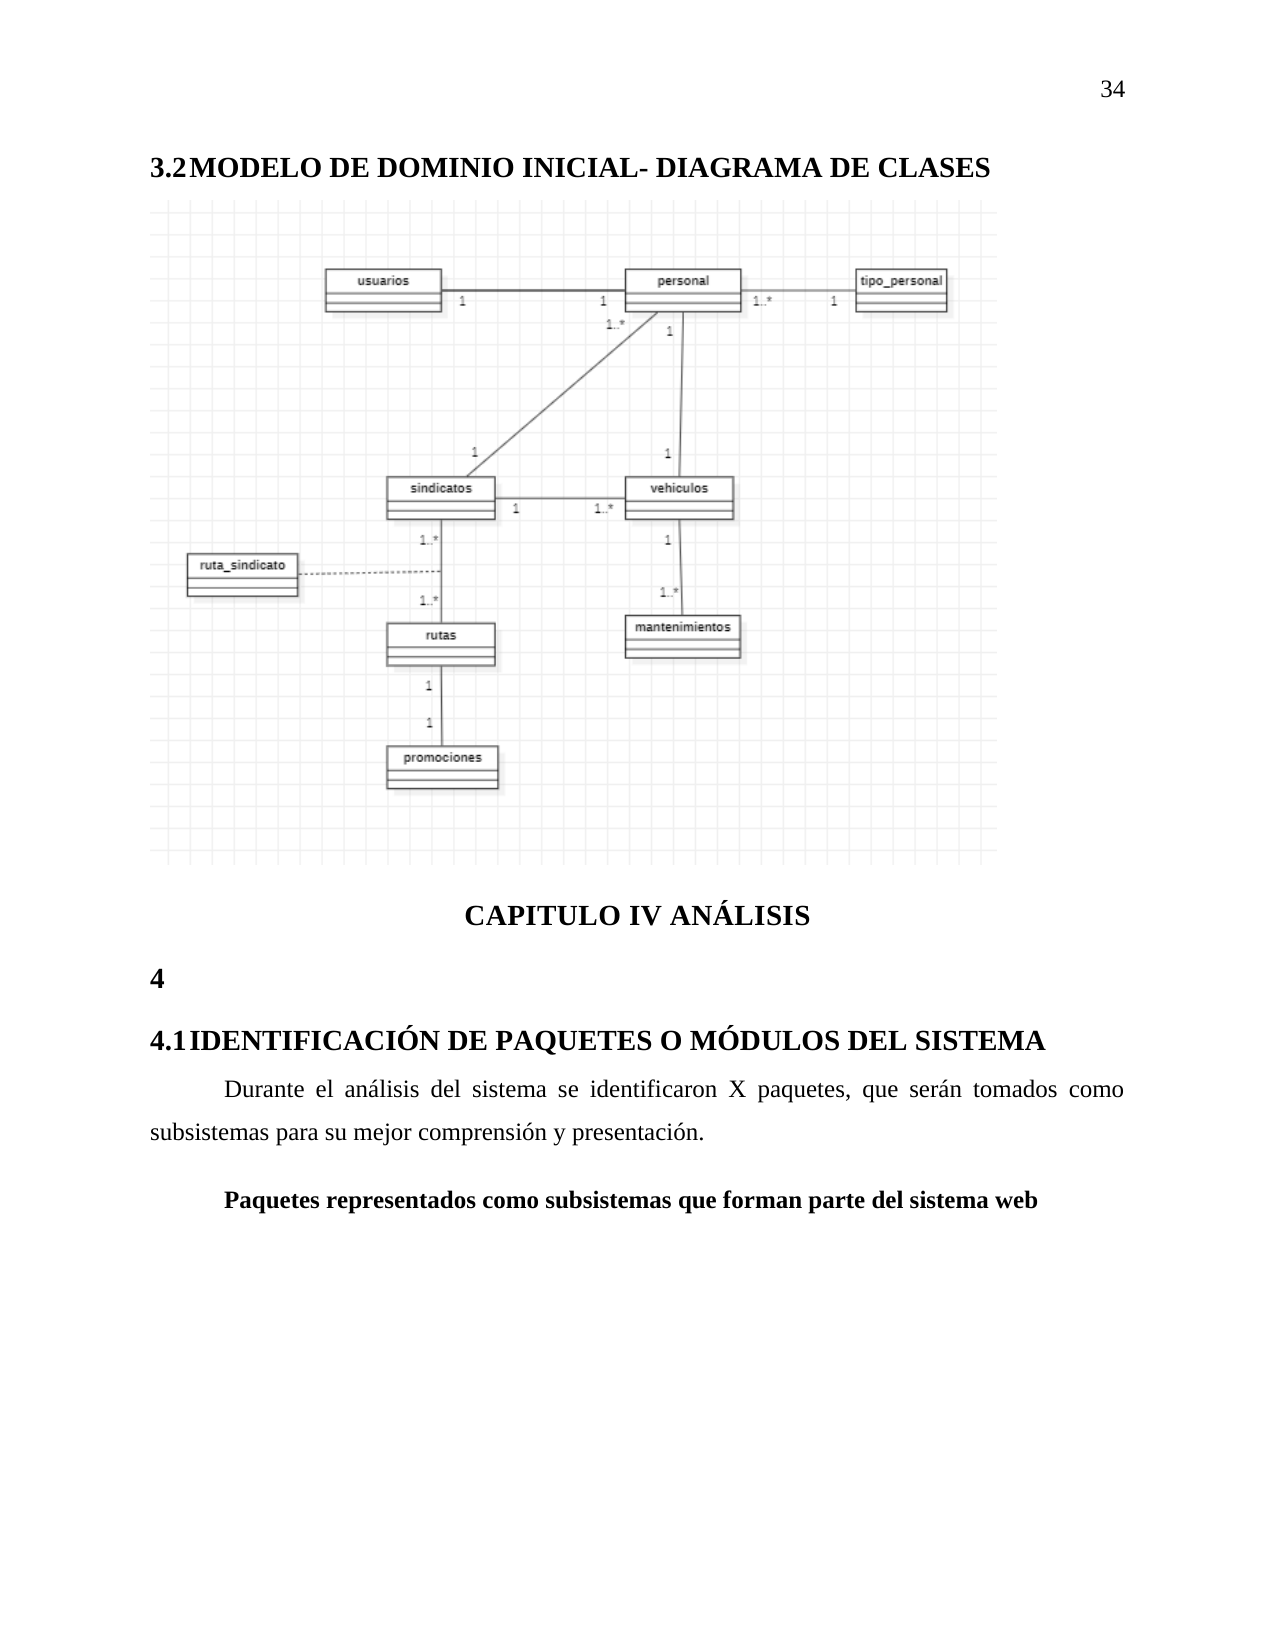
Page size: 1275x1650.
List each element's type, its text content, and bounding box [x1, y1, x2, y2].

subtitle MODELO DE DOMINIO INICIAL- DIAGRAMA DE CLASES [150, 150, 1125, 183]
subtitle CAPITULO IV ANÁLISIS [150, 898, 1125, 931]
picture [150, 200, 997, 865]
subtitle IDENTIFICACIÓN DE PAQUETES O MÓDULOS DEL SISTEMA [150, 1023, 1125, 1057]
text Durante el análisis del sistema se identificaron X paquetes, que serán tomados como subsistemas para su mejor comprensión y presentación. [150, 1074, 1125, 1146]
subtitle Paquetes representados como subsistemas que forman parte del sistema web [150, 1185, 1125, 1214]
